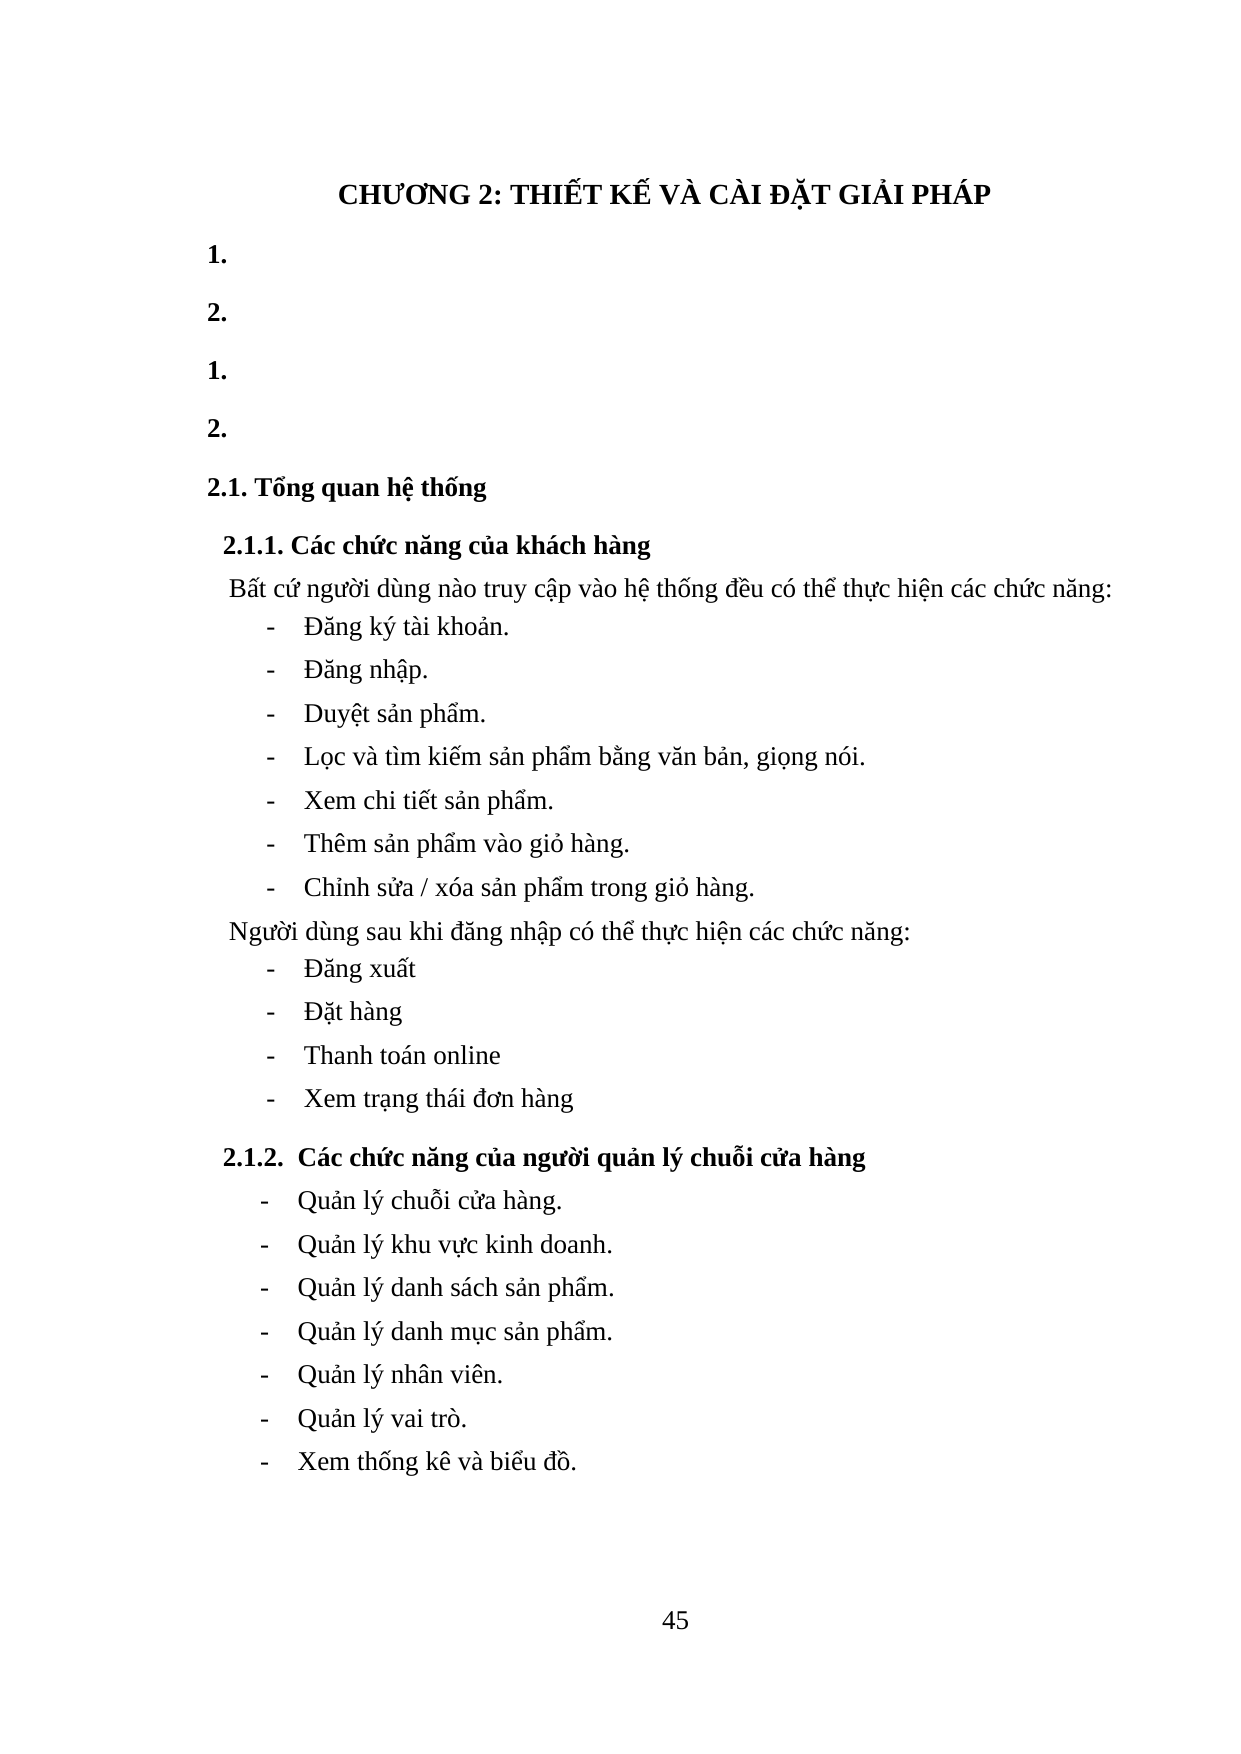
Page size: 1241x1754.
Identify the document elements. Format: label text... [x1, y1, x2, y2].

list Xem chi tiết sản phẩm. [266, 784, 1122, 815]
list Quản lý chuỗi cửa hàng. [260, 1184, 1122, 1215]
list Quản lý khu vực kinh doanh. [260, 1228, 1122, 1259]
list Quản lý danh mục sản phẩm. [260, 1315, 1122, 1346]
text Bất cứ người dùng nào truy cập vào hệ thống đều có thể thực hiện các chức năng: [229, 572, 1122, 604]
list Xem trạng thái đơn hàng [266, 1082, 1122, 1114]
text Người dùng sau khi đăng nhập có thể thực hiện các chức năng: [229, 914, 1122, 946]
subtitle Các chức năng của người quản lý chuỗi cửa hàng [223, 1141, 1122, 1172]
list Thêm sản phẩm vào giỏ hàng. [266, 827, 1122, 859]
list Thanh toán online [266, 1039, 1122, 1070]
list Duyệt sản phẩm. [266, 697, 1122, 728]
list Đăng ký tài khoản. [266, 610, 1122, 641]
subtitle Các chức năng của khách hàng [223, 529, 1122, 560]
list Xem thống kê và biểu đồ. [260, 1446, 1122, 1477]
subtitle CHƯƠNG 2: THIẾT KẾ VÀ CÀI ĐẶT GIẢI PHÁP [207, 177, 1122, 211]
list Quản lý danh sách sản phẩm. [260, 1271, 1122, 1302]
list Quản lý nhân viên. [260, 1358, 1122, 1389]
list Đăng nhập. [266, 653, 1122, 684]
list Quản lý vai trò. [260, 1402, 1122, 1433]
subtitle Tổng quan hệ thống [207, 471, 1122, 502]
list Đặt hàng [266, 995, 1122, 1027]
list Chỉnh sửa / xóa sản phẩm trong giỏ hàng. [266, 871, 1122, 902]
list Lọc và tìm kiếm sản phẩm bằng văn bản, giọng nói. [266, 740, 1122, 772]
list Đăng xuất [266, 952, 1122, 983]
